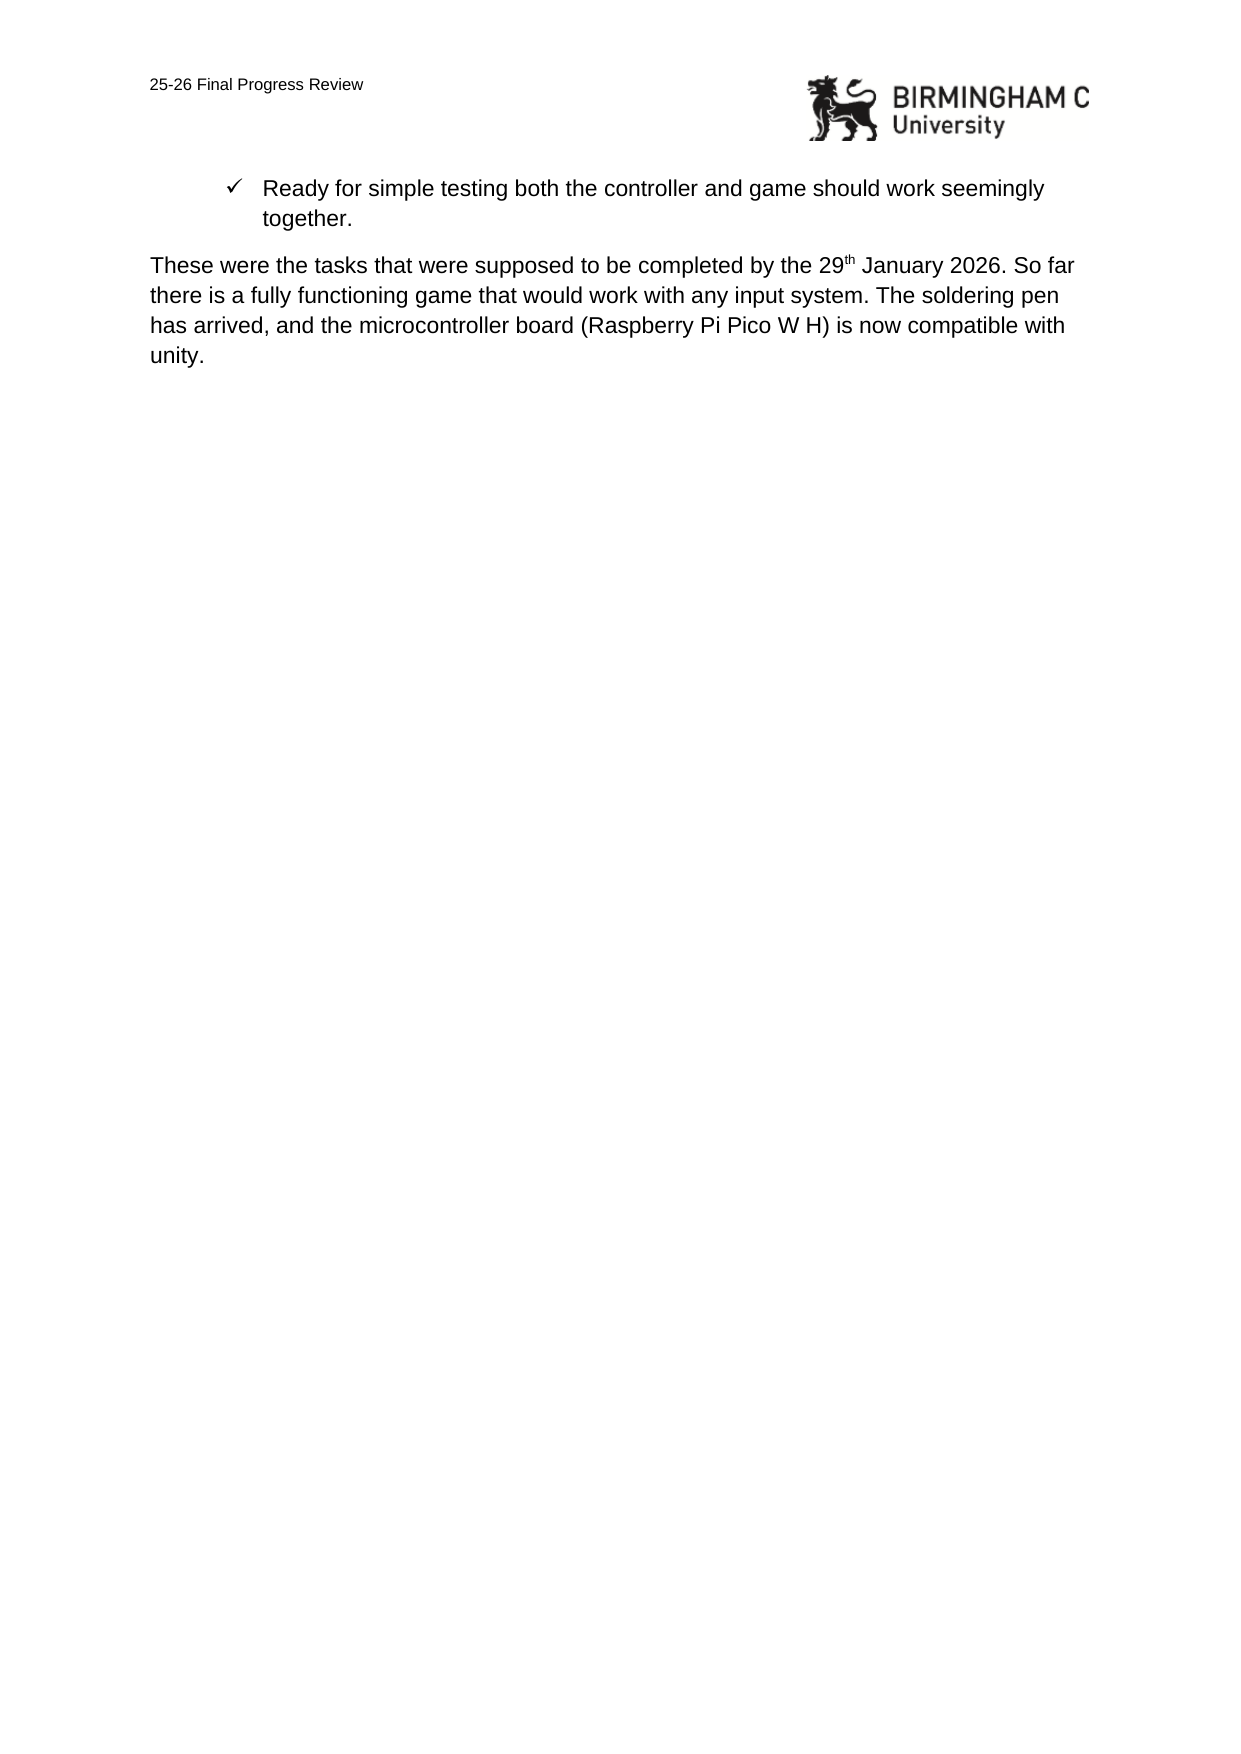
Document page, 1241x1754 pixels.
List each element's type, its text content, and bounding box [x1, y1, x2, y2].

list Ready for simple testing both the controller and game should work seemingly together. [225, 175, 1090, 231]
text These were the tasks that were supposed to be completed by the 29th January 2026. So far there is a fully functioning game that would work with any input system. The soldering pen has arrived, and the microcontroller board (Raspberry Pi Pico W H) is now compatible with unity. [150, 252, 1090, 369]
